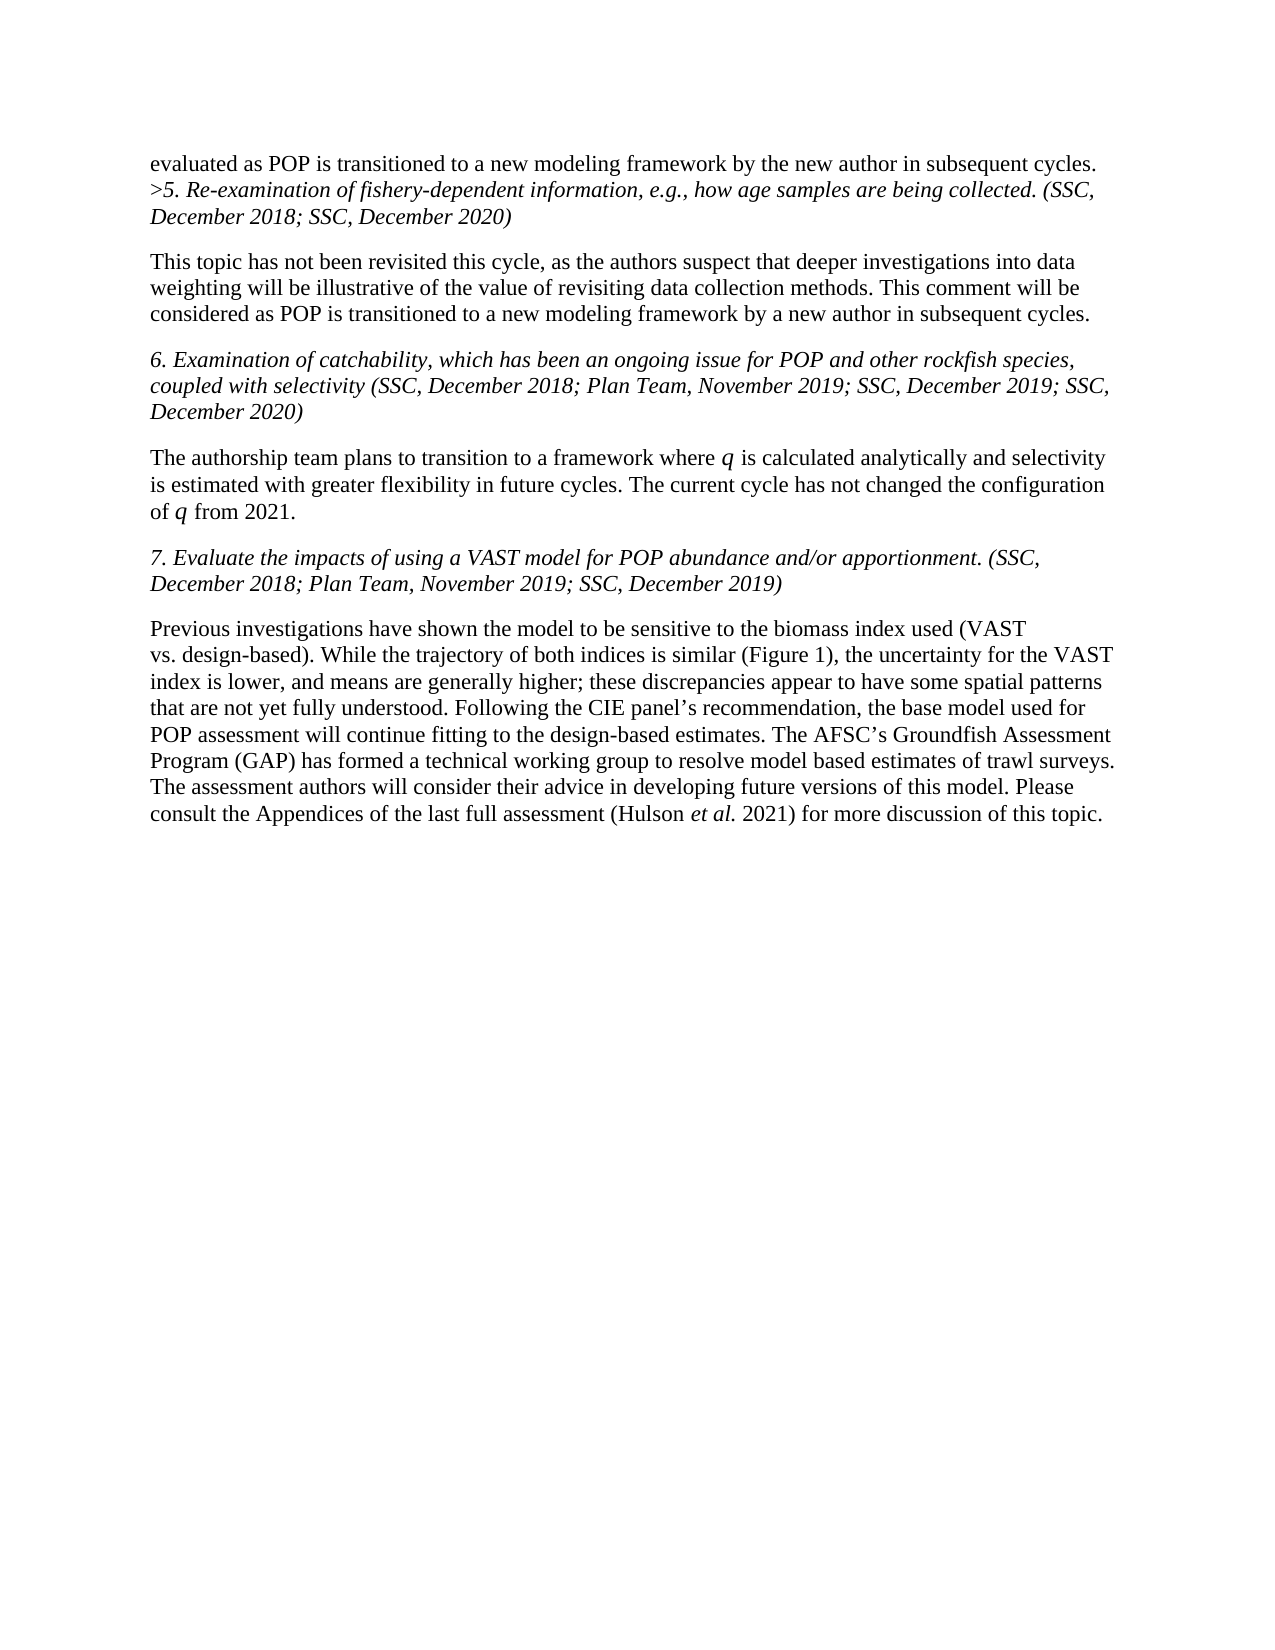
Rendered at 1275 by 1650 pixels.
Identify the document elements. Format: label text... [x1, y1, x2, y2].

text The authorship team plans to transition to a framework where is calculated analytically and selectivity is estimated with greater flexibility in future cycles. The current cycle has not changed the configuration of from 2021. [150, 443, 1125, 525]
text This topic has not been revisited this cycle, as the authors suspect that deeper investigations into data weighting will be illustrative of the value of revisiting data collection methods. This comment will be considered as POP is transitioned to a new modeling framework by a new author in subsequent cycles. [150, 248, 1125, 327]
text 7. Evaluate the impacts of using a VAST model for POP abundance and/or apportionment. (SSC, December 2018; Plan Team, November 2019; SSC, December 2019) [150, 544, 1125, 596]
text 6. Examination of catchability, which has been an ongoing issue for POP and other rockfish species, coupled with selectivity (SSC, December 2018; Plan Team, November 2019; SSC, December 2019; SSC, December 2020) [150, 346, 1125, 425]
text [150, 150, 1125, 229]
text Previous investigations have shown the model to be sensitive to the biomass index used (VAST vs. design-based). While the trajectory of both indices is similar (Figure 1), the uncertainty for the VAST index is lower, and means are generally higher; these discrepancies appear to have some spatial patterns that are not yet fully understood. Following the CIE panel’s recommendation, the base model used for POP assessment will continue fitting to the design-based estimates. The AFSC’s Groundfish Assessment Program (GAP) has formed a technical working group to resolve model based estimates of trawl surveys. The assessment authors will consider their advice in developing future versions of this model. Please consult the Appendices of the last full assessment (Hulson et al. 2021) for more discussion of this topic. [150, 615, 1125, 826]
